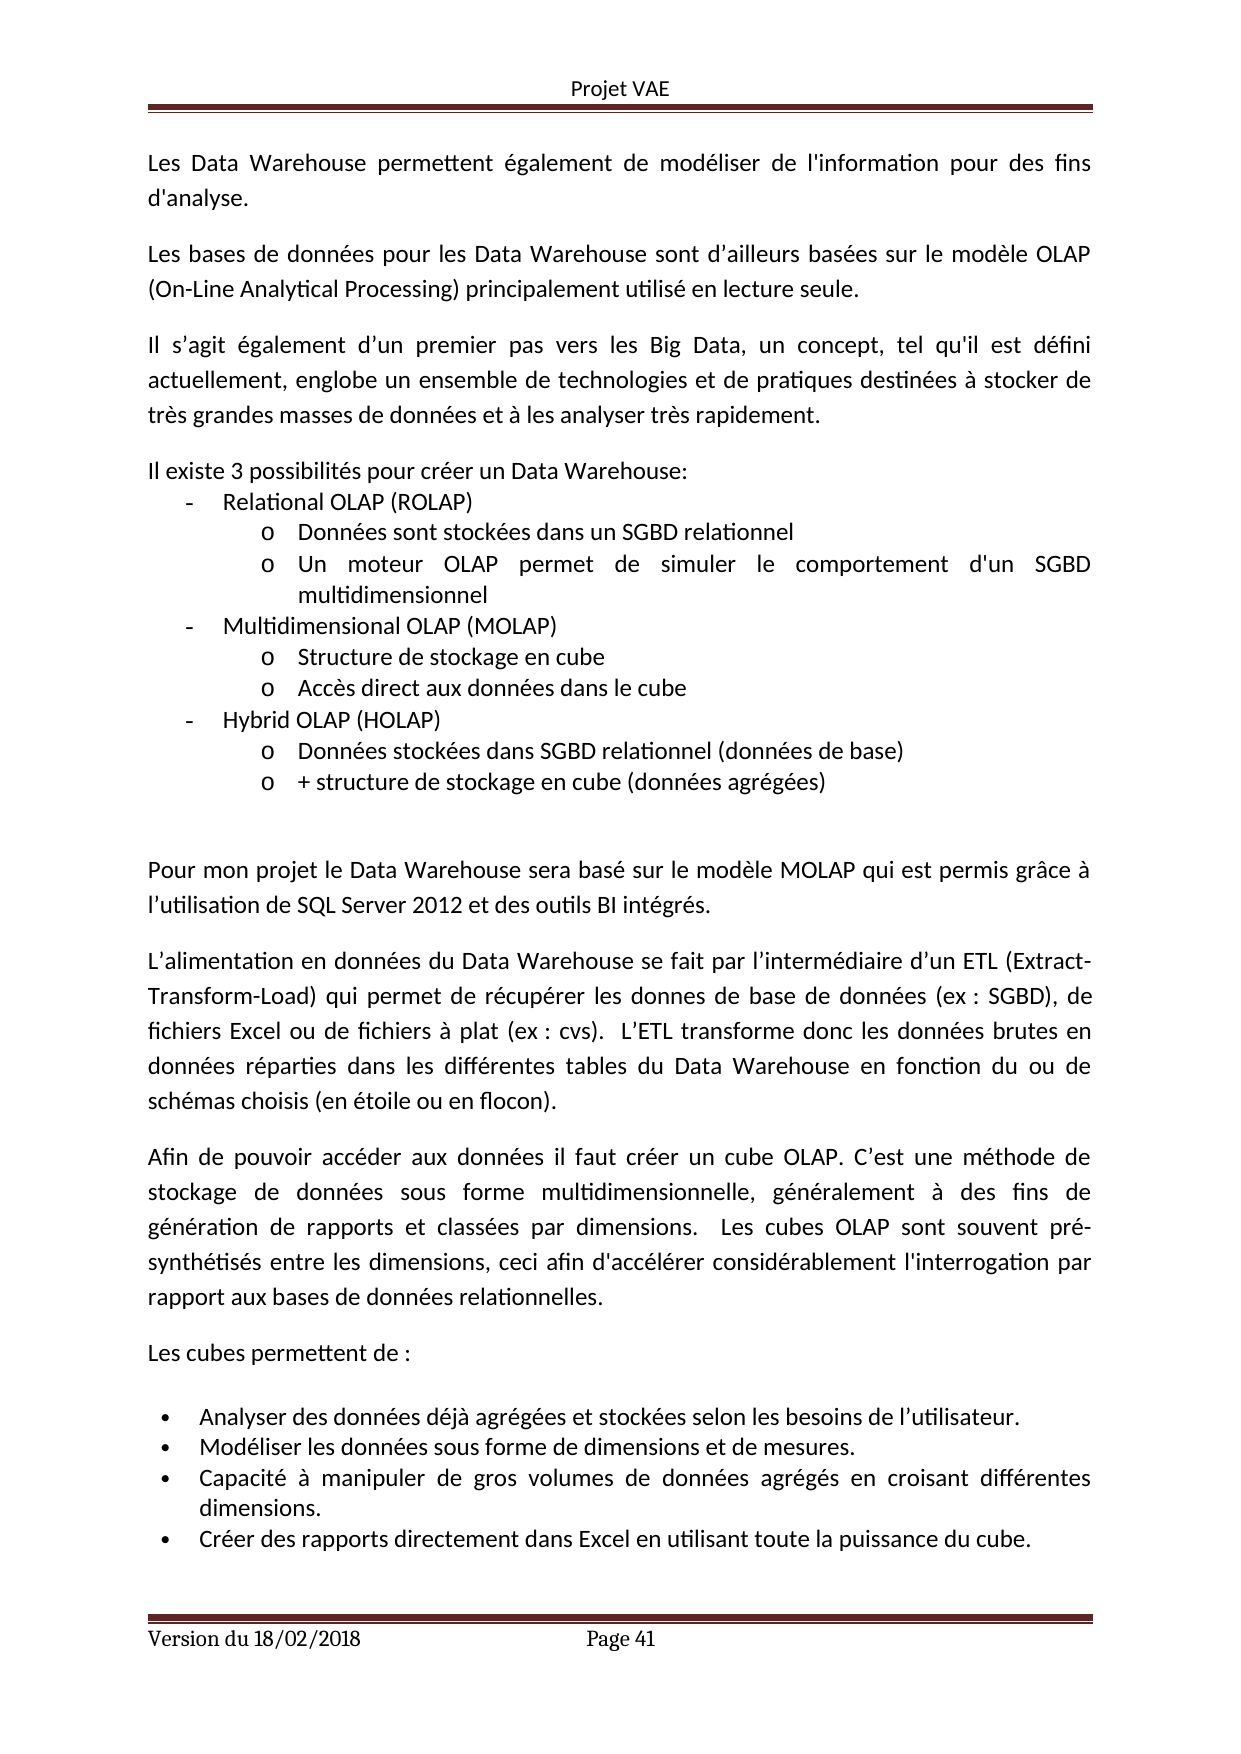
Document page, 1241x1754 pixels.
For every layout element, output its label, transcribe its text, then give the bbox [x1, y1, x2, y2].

list + structure de stockage en cube (données agrégées) [260, 767, 1093, 798]
list Un moteur OLAP permet de simuler le comportement d'un SGBD multidimensionnel [260, 548, 1093, 610]
text Il existe 3 possibilités pour créer un Data Warehouse: [148, 455, 1093, 486]
list Accès direct aux données dans le cube [260, 672, 1093, 704]
text Les Data Warehouse permettent également de modéliser de l'information pour des fins d'analyse. [148, 148, 1093, 213]
list Capacité à manipuler de gros volumes de données agrégés en croisant différentes dimensions. [162, 1462, 1093, 1523]
text Les bases de données pour les Data Warehouse sont d’ailleurs basées sur le modèle OLAP (On-Line Analytical Processing) principalement utilisé en lecture seule. [148, 238, 1093, 304]
list Relational OLAP (ROLAP) [185, 486, 1093, 516]
text Pour mon projet le Data Warehouse sera basé sur le modèle MOLAP qui est permis grâce à l’utilisation de SQL Server 2012 et des outils BI intégrés. [148, 854, 1093, 920]
list Créer des rapports directement dans Excel en utilisant toute la puissance du cube. [162, 1523, 1093, 1553]
list Multidimensional OLAP (MOLAP) [185, 610, 1093, 641]
list Hybrid OLAP (HOLAP) [185, 704, 1093, 735]
list Modéliser les données sous forme de dimensions et de mesures. [162, 1431, 1093, 1462]
text L’alimentation en données du Data Warehouse se fait par l’intermédiaire d’un ETL (Extract-Transform-Load) qui permet de récupérer les donnes de base de données (ex : SGBD), de fichiers Excel ou de fichiers à plat (ex : cvs). L’ETL transforme donc les données brutes en données réparties dans les différentes tables du Data Warehouse en fonction du ou de schémas choisis (en étoile ou en flocon). [148, 945, 1093, 1116]
text Il s’agit également d’un premier pas vers les Big Data, un concept, tel qu'il est défini actuellement, englobe un ensemble de technologies et de pratiques destinées à stocker de très grandes masses de données et à les analyser très rapidement. [148, 329, 1093, 430]
list Données sont stockées dans un SGBD relationnel [260, 516, 1093, 548]
list Analyser des données déjà agrégées et stockées selon les besoins de l’utilisateur. [162, 1401, 1093, 1431]
text Afin de pouvoir accéder aux données il faut créer un cube OLAP. C’est une méthode de stockage de données sous forme multidimensionnelle, généralement à des fins de génération de rapports et classées par dimensions. Les cubes OLAP sont souvent pré-synthétisés entre les dimensions, ceci afin d'accélérer considérablement l'interrogation par rapport aux bases de données relationnelles. [148, 1141, 1093, 1311]
list Données stockées dans SGBD relationnel (données de base) [260, 735, 1093, 767]
text Les cubes permettent de : [148, 1337, 1093, 1367]
list Structure de stockage en cube [260, 641, 1093, 672]
